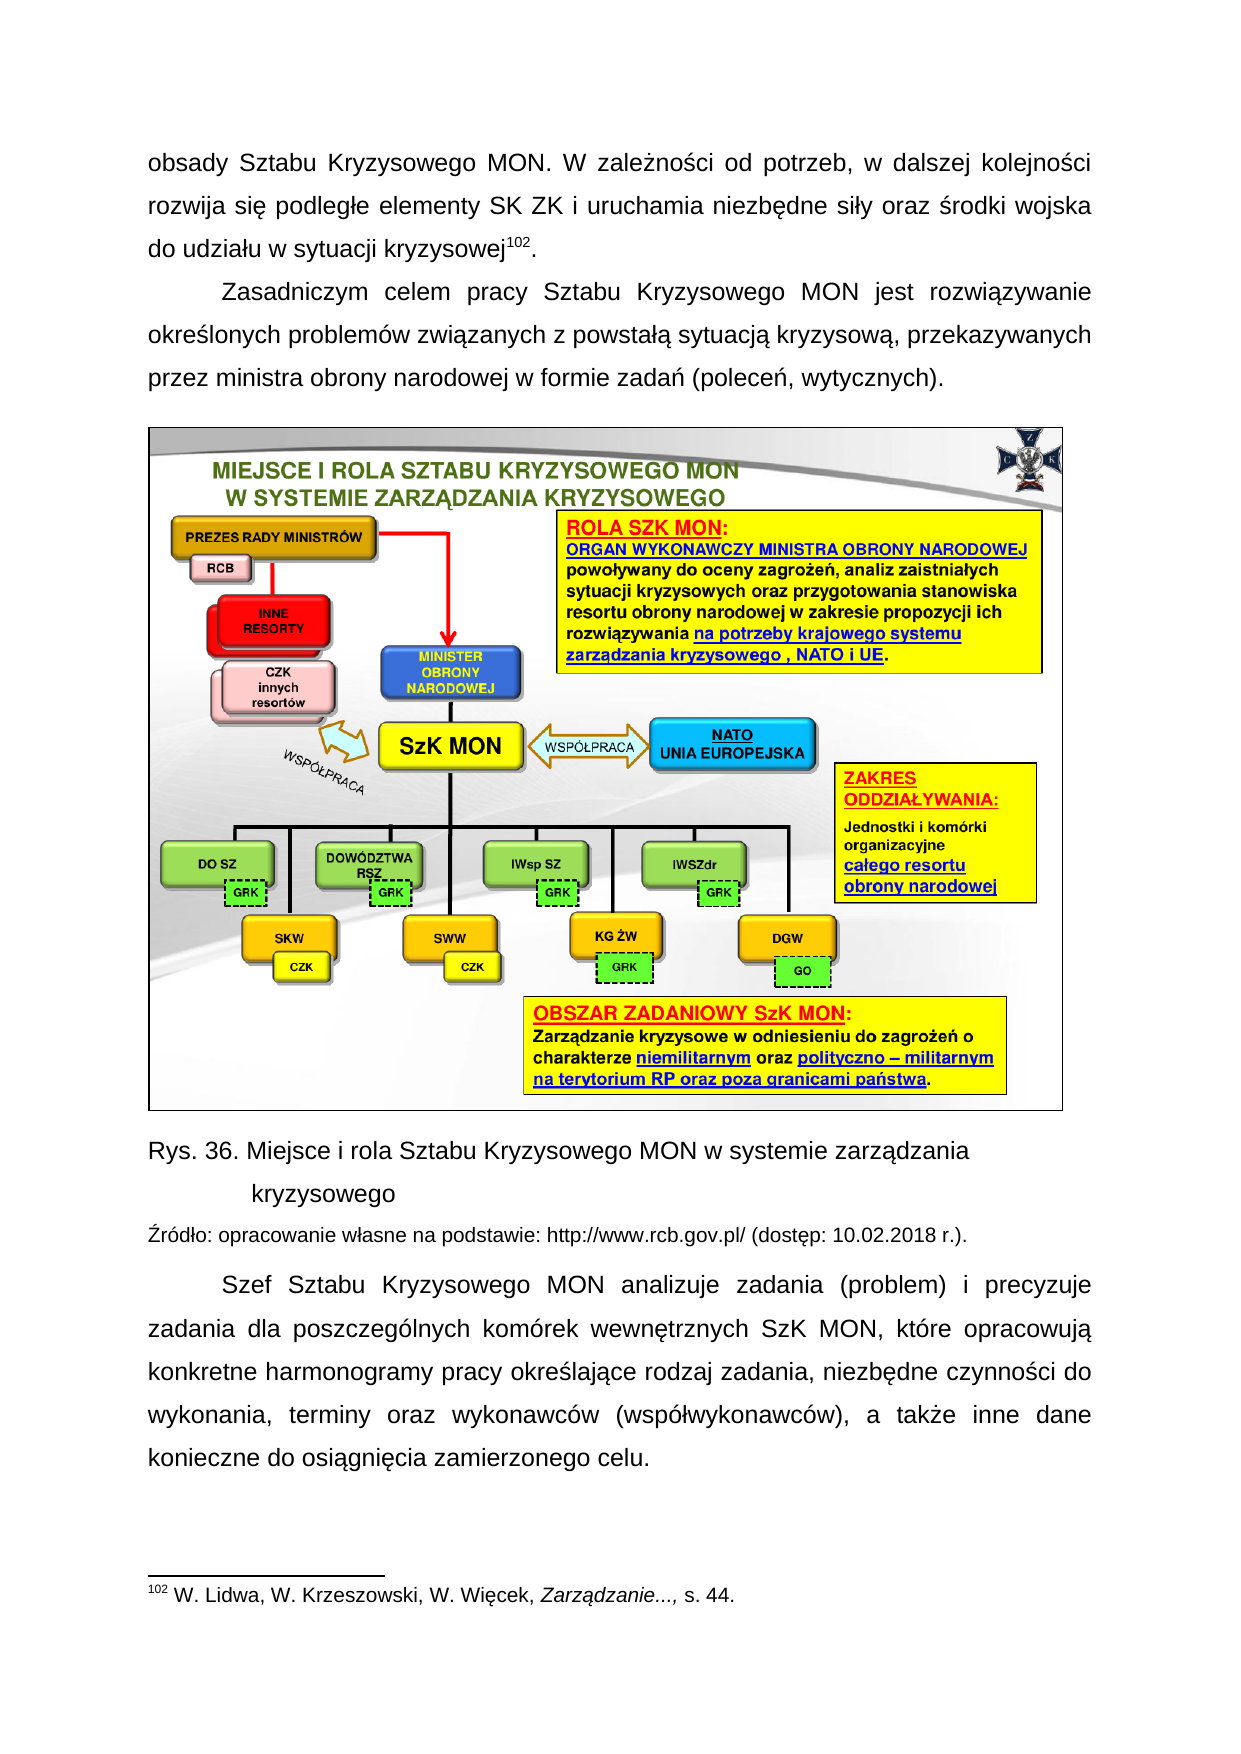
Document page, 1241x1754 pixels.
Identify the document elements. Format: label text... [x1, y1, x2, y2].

text Rys. 36. Miejsce i rola Sztabu Kryzysowego MON w systemie zarządzania kryzysowego [148, 1136, 1093, 1208]
text Zasadniczym celem pracy Sztabu Kryzysowego MON jest rozwiązywanie określonych problemów związanych z powstałą sytuacją kryzysową, przekazywanych przez ministra obrony narodowej w formie zadań (poleceń, wytycznych). [148, 277, 1093, 392]
text Źródło: opracowanie własne na podstawie: http://www.rcb.gov.pl/ (dostęp: 10.02.2018 r.). [148, 1223, 1093, 1247]
picture [149, 428, 1062, 1110]
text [148, 148, 1093, 263]
text Szef Sztabu Kryzysowego MON analizuje zadania (problem) i precyzuje zadania dla poszczególnych komórek wewnętrznych SzK MON, które opracowują konkretne harmonogramy pracy określające rodzaj zadania, niezbędne czynności do wykonania, terminy oraz wykonawców (współwykonawców), a także inne dane konieczne do osiągnięcia zamierzonego celu. [148, 1271, 1093, 1472]
